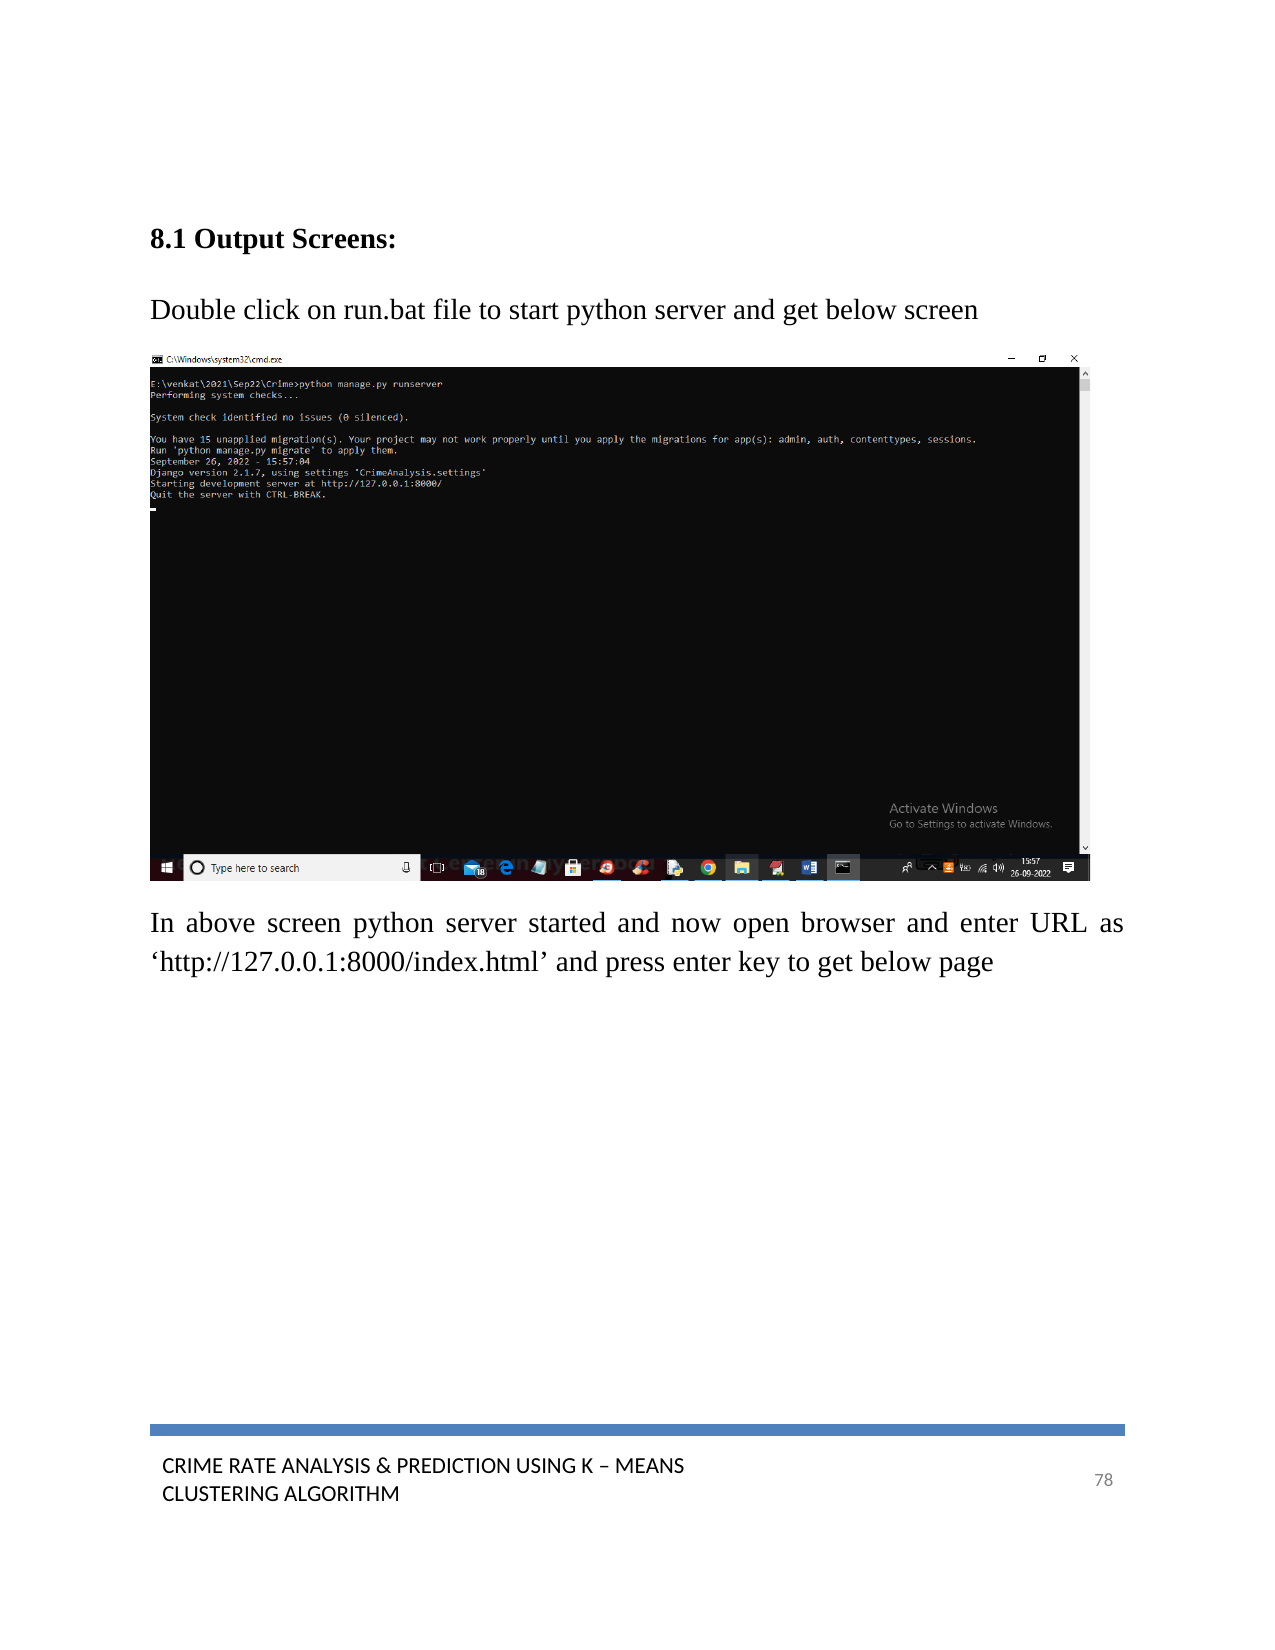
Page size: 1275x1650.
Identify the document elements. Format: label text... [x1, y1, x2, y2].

text 8.1 Output Screens: [150, 221, 1125, 255]
picture [150, 351, 1091, 881]
text In above screen python server started and now open browser and enter URL as ‘http://127.0.0.1:8000/index.html’ and press enter key to get below page [150, 905, 1125, 977]
text Double click on run.bat file to start python server and get below screen [150, 292, 1125, 326]
